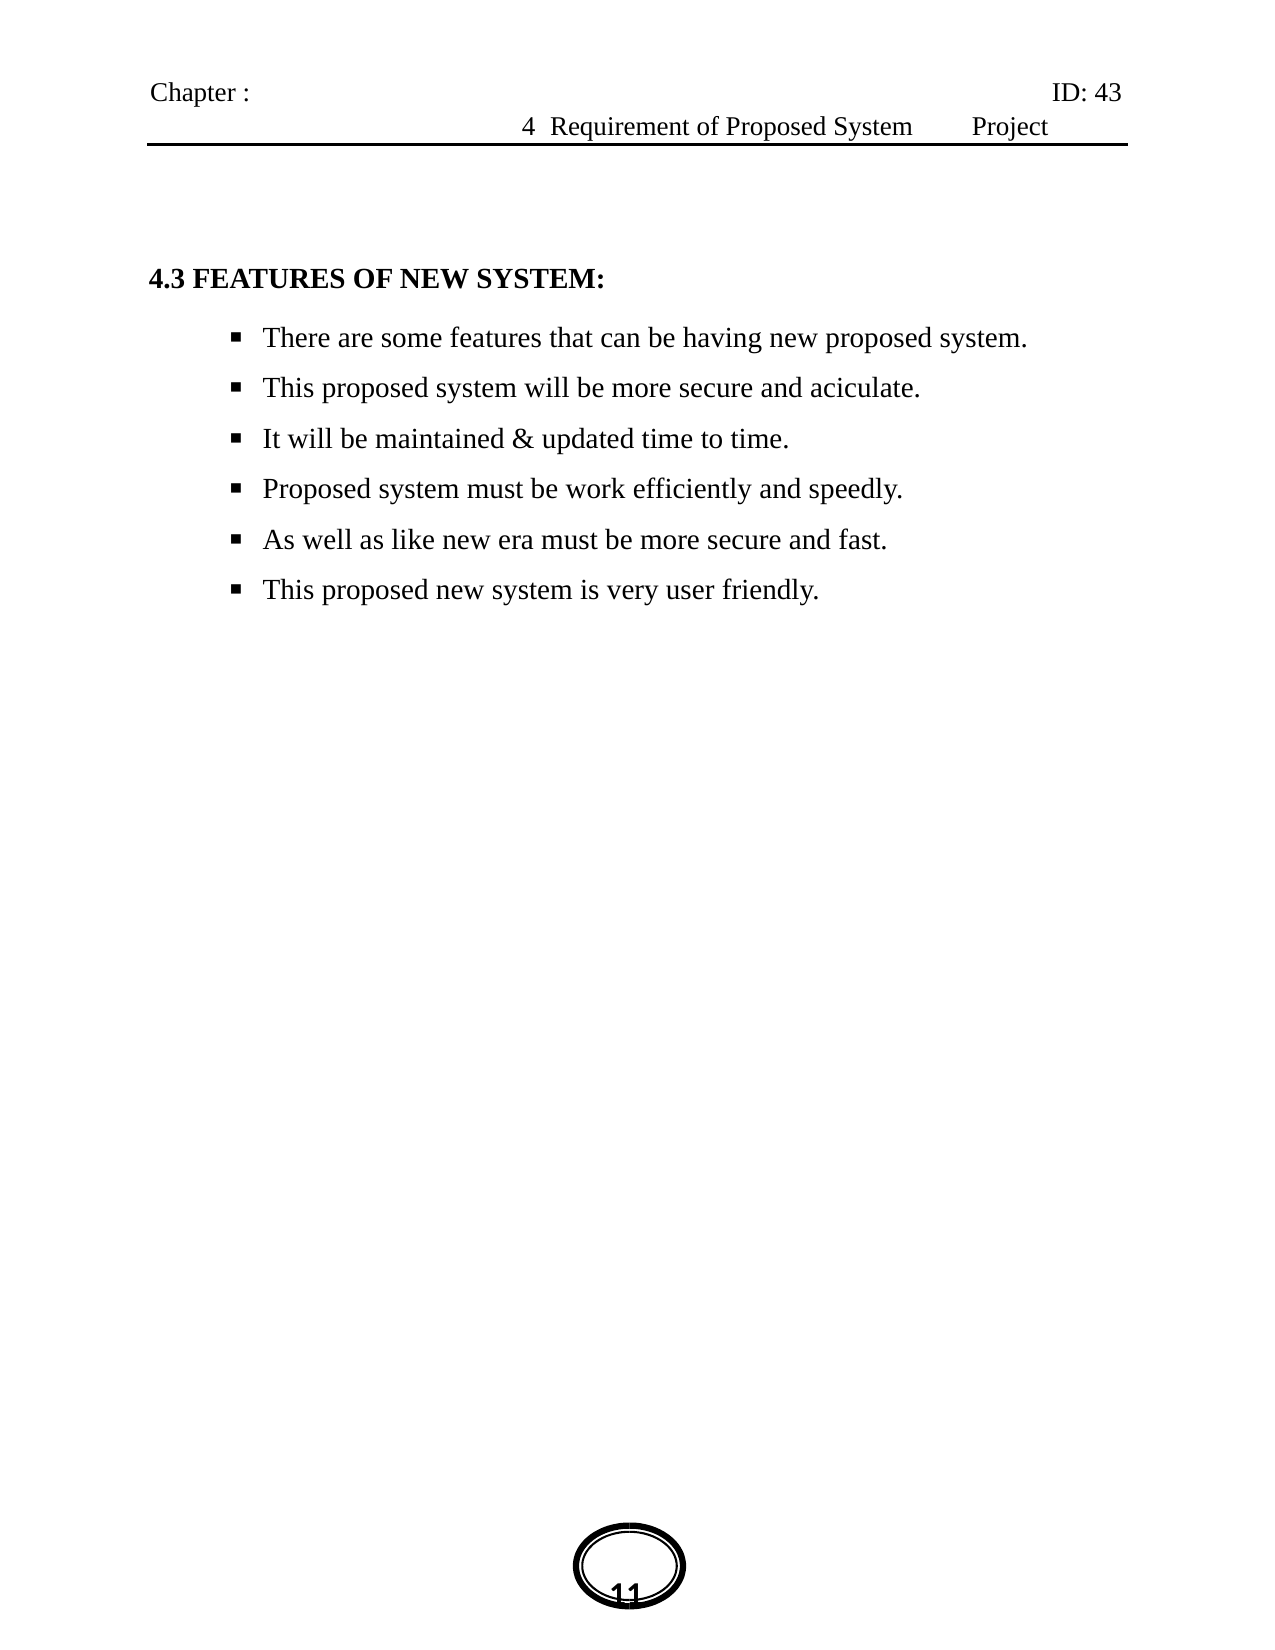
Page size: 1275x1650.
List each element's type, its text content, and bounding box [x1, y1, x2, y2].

list This proposed system will be more secure and aciculate. [225, 370, 1181, 404]
list There are some features that can be having new proposed system. [225, 320, 1181, 353]
list Proposed system must be work efficiently and speedly. [225, 471, 1181, 505]
list As well as like new era must be more secure and fast. [225, 522, 1181, 556]
text 4.3 FEATURES OF NEW SYSTEM: [148, 261, 1181, 295]
list It will be maintained & updated time to time. [225, 421, 1181, 454]
list This proposed new system is very user friendly. [225, 572, 1181, 606]
list Requirement of Proposed System Project [150, 109, 1048, 141]
